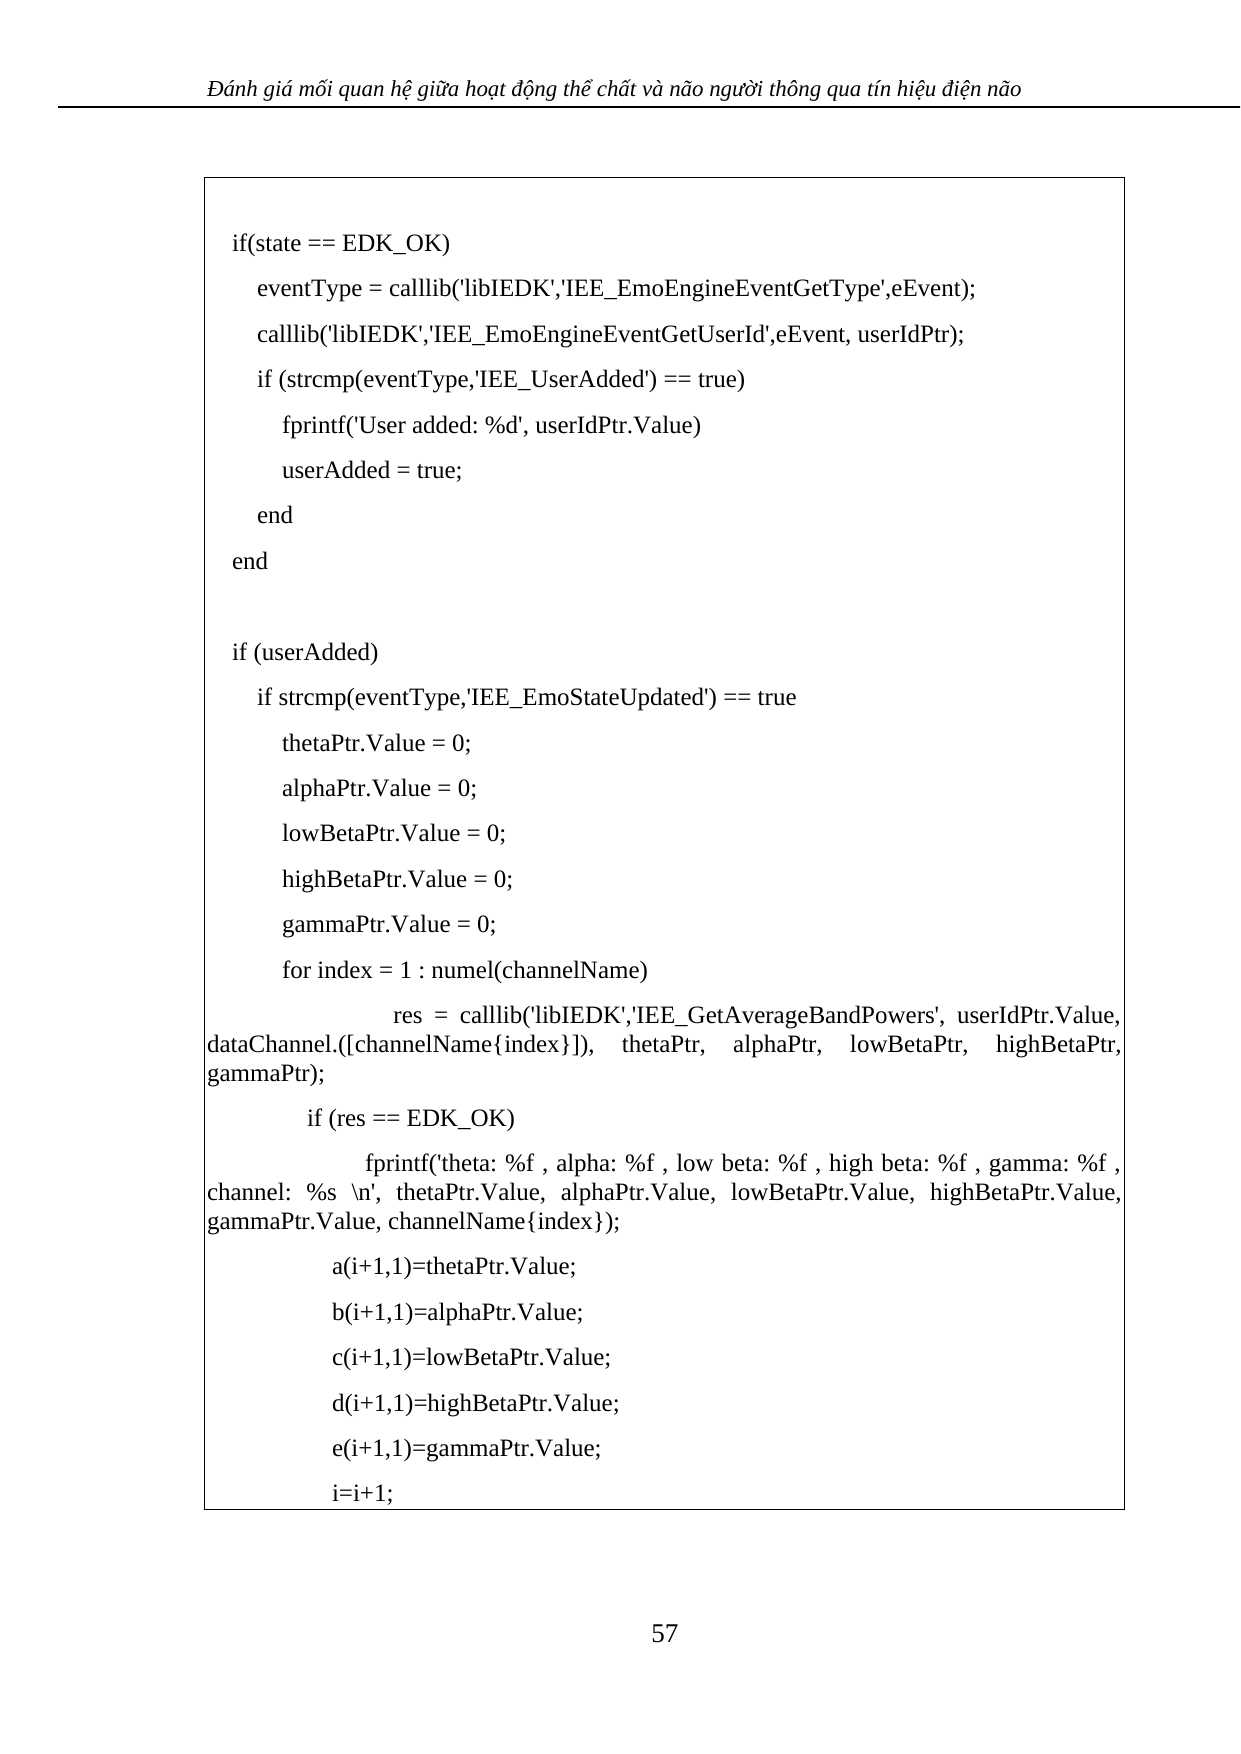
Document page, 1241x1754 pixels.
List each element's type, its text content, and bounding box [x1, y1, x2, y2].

text eventType = calllib('libIEDK','IEE_EmoEngineEventGetType',eEvent); [205, 270, 1124, 302]
text c(i+1,1)=lowBetaPtr.Value; [205, 1339, 1124, 1371]
text highBetaPtr.Value = 0; [205, 861, 1124, 893]
text e(i+1,1)=gammaPtr.Value; [205, 1430, 1124, 1462]
text b(i+1,1)=alphaPtr.Value; [205, 1294, 1124, 1326]
text if (strcmp(eventType,'IEE_UserAdded') == true) [205, 361, 1124, 393]
text if(state == EDK_OK) [205, 225, 1124, 257]
text thetaPtr.Value = 0; [205, 724, 1124, 756]
text if (res == EDK_OK) [205, 1100, 1124, 1132]
text i=i+1; [205, 1475, 1124, 1509]
text d(i+1,1)=highBetaPtr.Value; [205, 1384, 1124, 1416]
text for index = 1 : numel(channelName) [205, 952, 1124, 983]
text if strcmp(eventType,'IEE_EmoStateUpdated') == true [205, 679, 1124, 711]
text calllib('libIEDK','IEE_EmoEngineEventGetUserId',eEvent, userIdPtr); [205, 316, 1124, 348]
text userAdded = true; [205, 452, 1124, 484]
text end [205, 543, 1124, 575]
text if (userAdded) [205, 634, 1124, 666]
text alphaPtr.Value = 0; [205, 770, 1124, 802]
text a(i+1,1)=thetaPtr.Value; [205, 1248, 1124, 1280]
text fprintf('theta: %f , alpha: %f , low beta: %f , high beta: %f , gamma: %f , channel: %s \n', thetaPtr.Value, alphaPtr.Value, lowBetaPtr.Value, highBetaPtr.Value, gammaPtr.Value, channelName{index}); [205, 1145, 1124, 1235]
text fprintf('User added: %d', userIdPtr.Value) [205, 407, 1124, 438]
text end [205, 497, 1124, 529]
text res = calllib('libIEDK','IEE_GetAverageBandPowers', userIdPtr.Value, dataChannel.([channelName{index}]), thetaPtr, alphaPtr, lowBetaPtr, highBetaPtr, gammaPtr); [205, 997, 1124, 1086]
text gammaPtr.Value = 0; [205, 906, 1124, 938]
text lowBetaPtr.Value = 0; [205, 815, 1124, 847]
